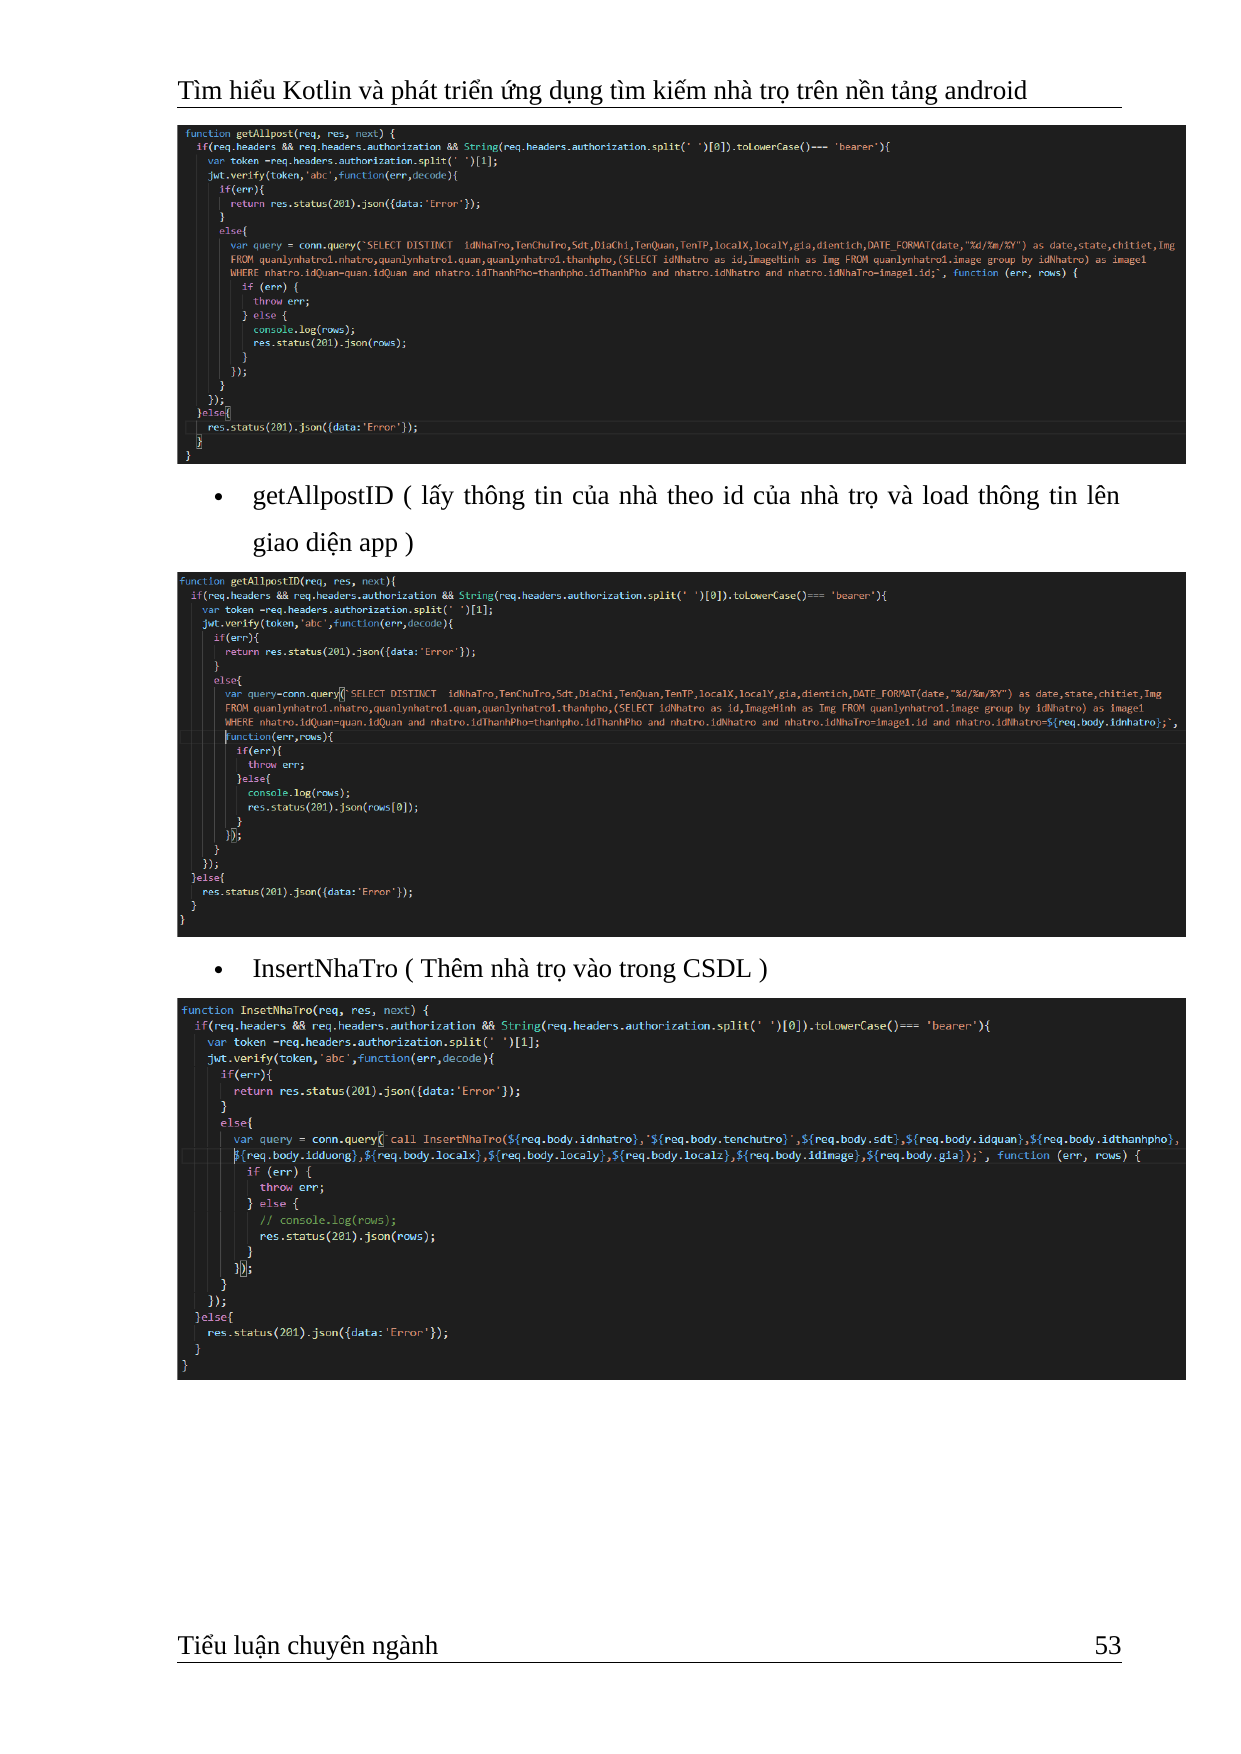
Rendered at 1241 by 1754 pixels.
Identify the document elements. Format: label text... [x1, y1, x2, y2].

picture [177, 125, 1186, 464]
picture [177, 572, 1186, 937]
list InsertNhaTro ( Thêm nhà trọ vào trong CSDL ) [215, 952, 1122, 983]
picture [177, 998, 1186, 1380]
list getAllpostID ( lấy thông tin của nhà theo id của nhà trọ và load thông tin lên giao diện app ) [215, 479, 1122, 557]
